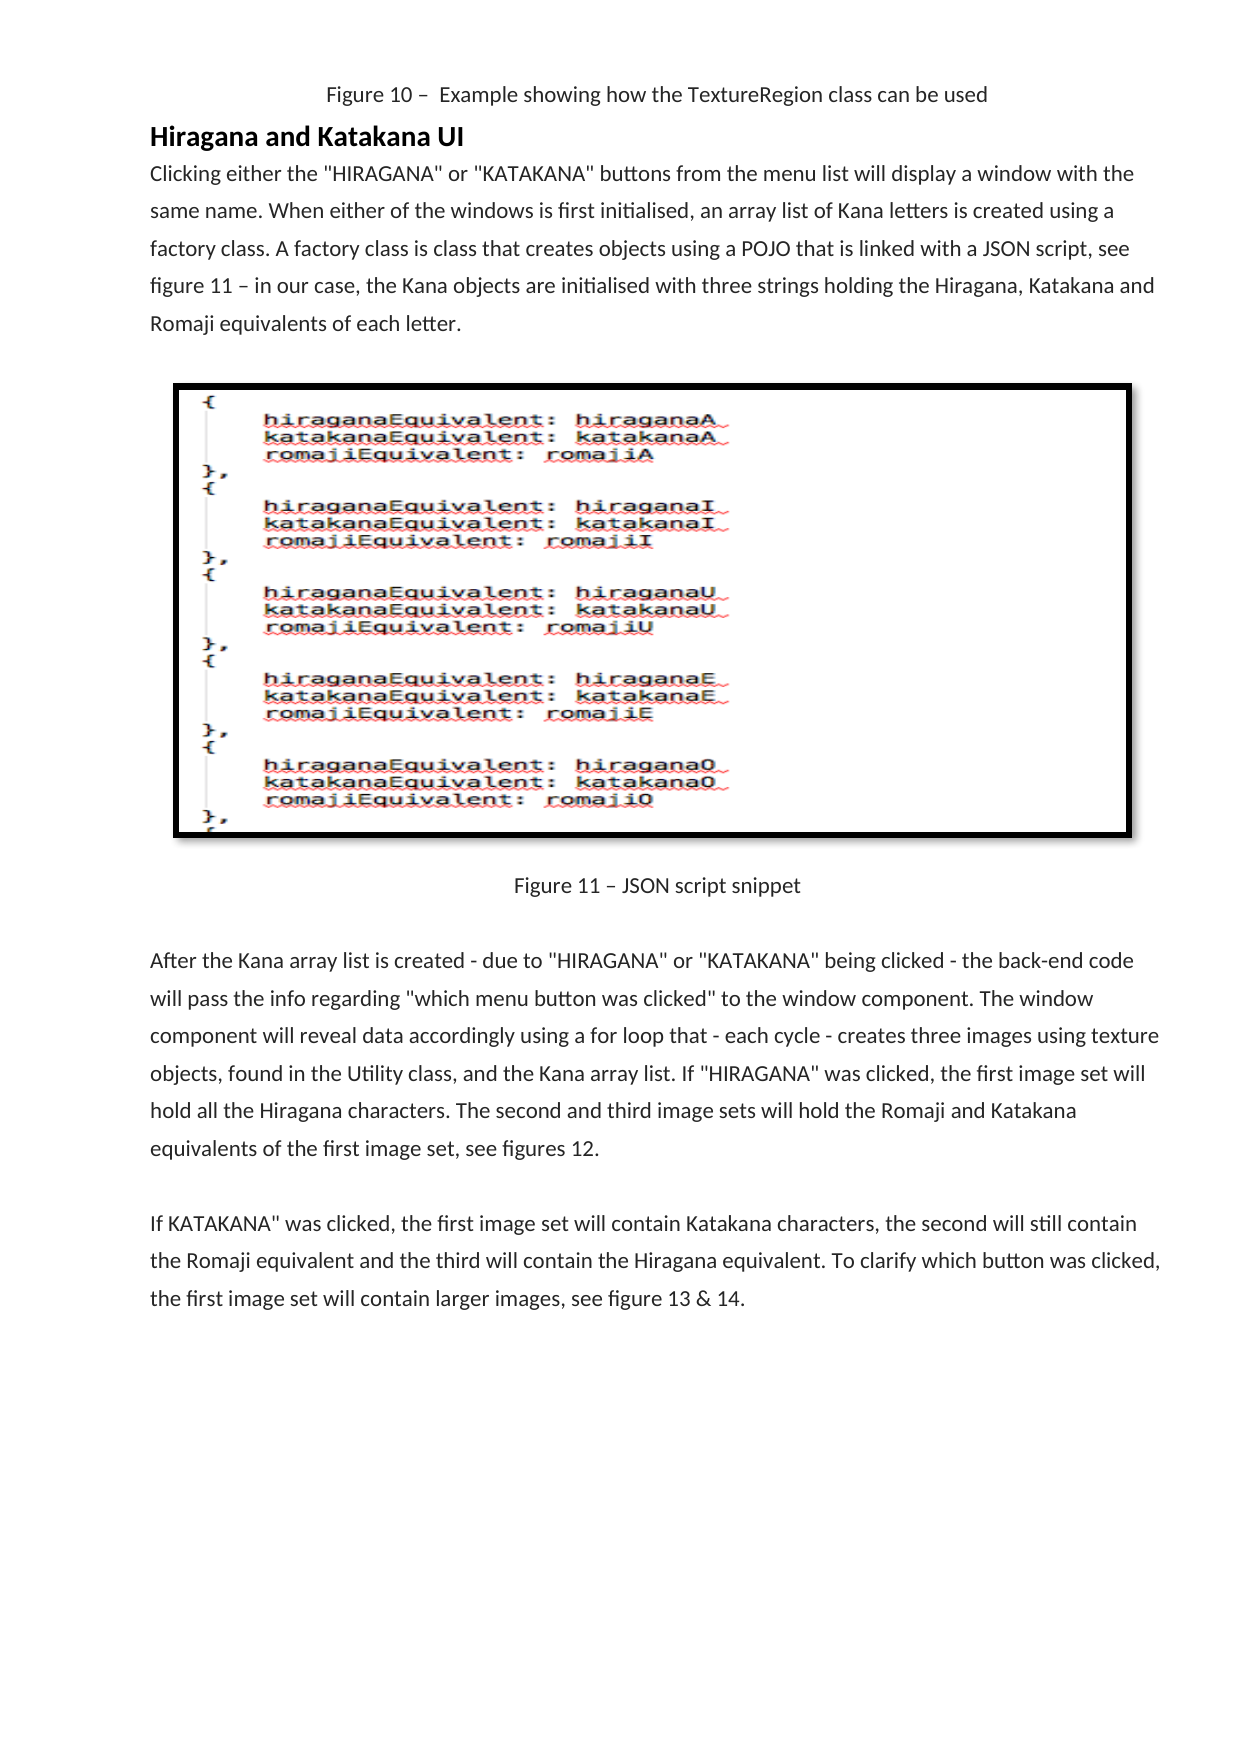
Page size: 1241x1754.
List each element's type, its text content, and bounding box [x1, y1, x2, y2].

picture [179, 390, 1126, 832]
text Figure 11 – JSON script snippet [150, 867, 1165, 904]
subtitle Hiragana and Katakana UI [75, 117, 1165, 154]
text Clicking either the "HIRAGANA" or "KATAKANA" buttons from the menu list will display a window with the same name. When either of the windows is first initialised, an array list of Kana letters is created using a factory class. A factory class is class that creates objects using a POJO that is linked with a JSON script, see figure 11 – in our case, the Kana objects are initialised with three strings holding the Hiragana, Katakana and Romaji equivalents of each letter. [150, 154, 1165, 379]
text If KATAKANA" was clicked, the first image set will contain Katakana characters, the second will still contain the Romaji equivalent and the third will contain the Hiragana equivalent. To clarify which button was clicked, the first image set will contain larger images, see figure 13 & 14. [150, 1204, 1165, 1317]
text After the Kana array list is created - due to "HIRAGANA" or "KATAKANA" being clicked - the back-end code will pass the info regarding "which menu button was clicked" to the window component. The window component will reveal data accordingly using a for loop that - each cycle - creates three images using texture objects, found in the Utility class, and the Kana array list. If "HIRAGANA" was clicked, the first image set will hold all the Hiragana characters. The second and third image sets will hold the Romaji and Katakana equivalents of the first image set, see figures 12. [150, 942, 1165, 1167]
text Figure 10 – Example showing how the TextureRegion class can be used [150, 75, 1165, 112]
